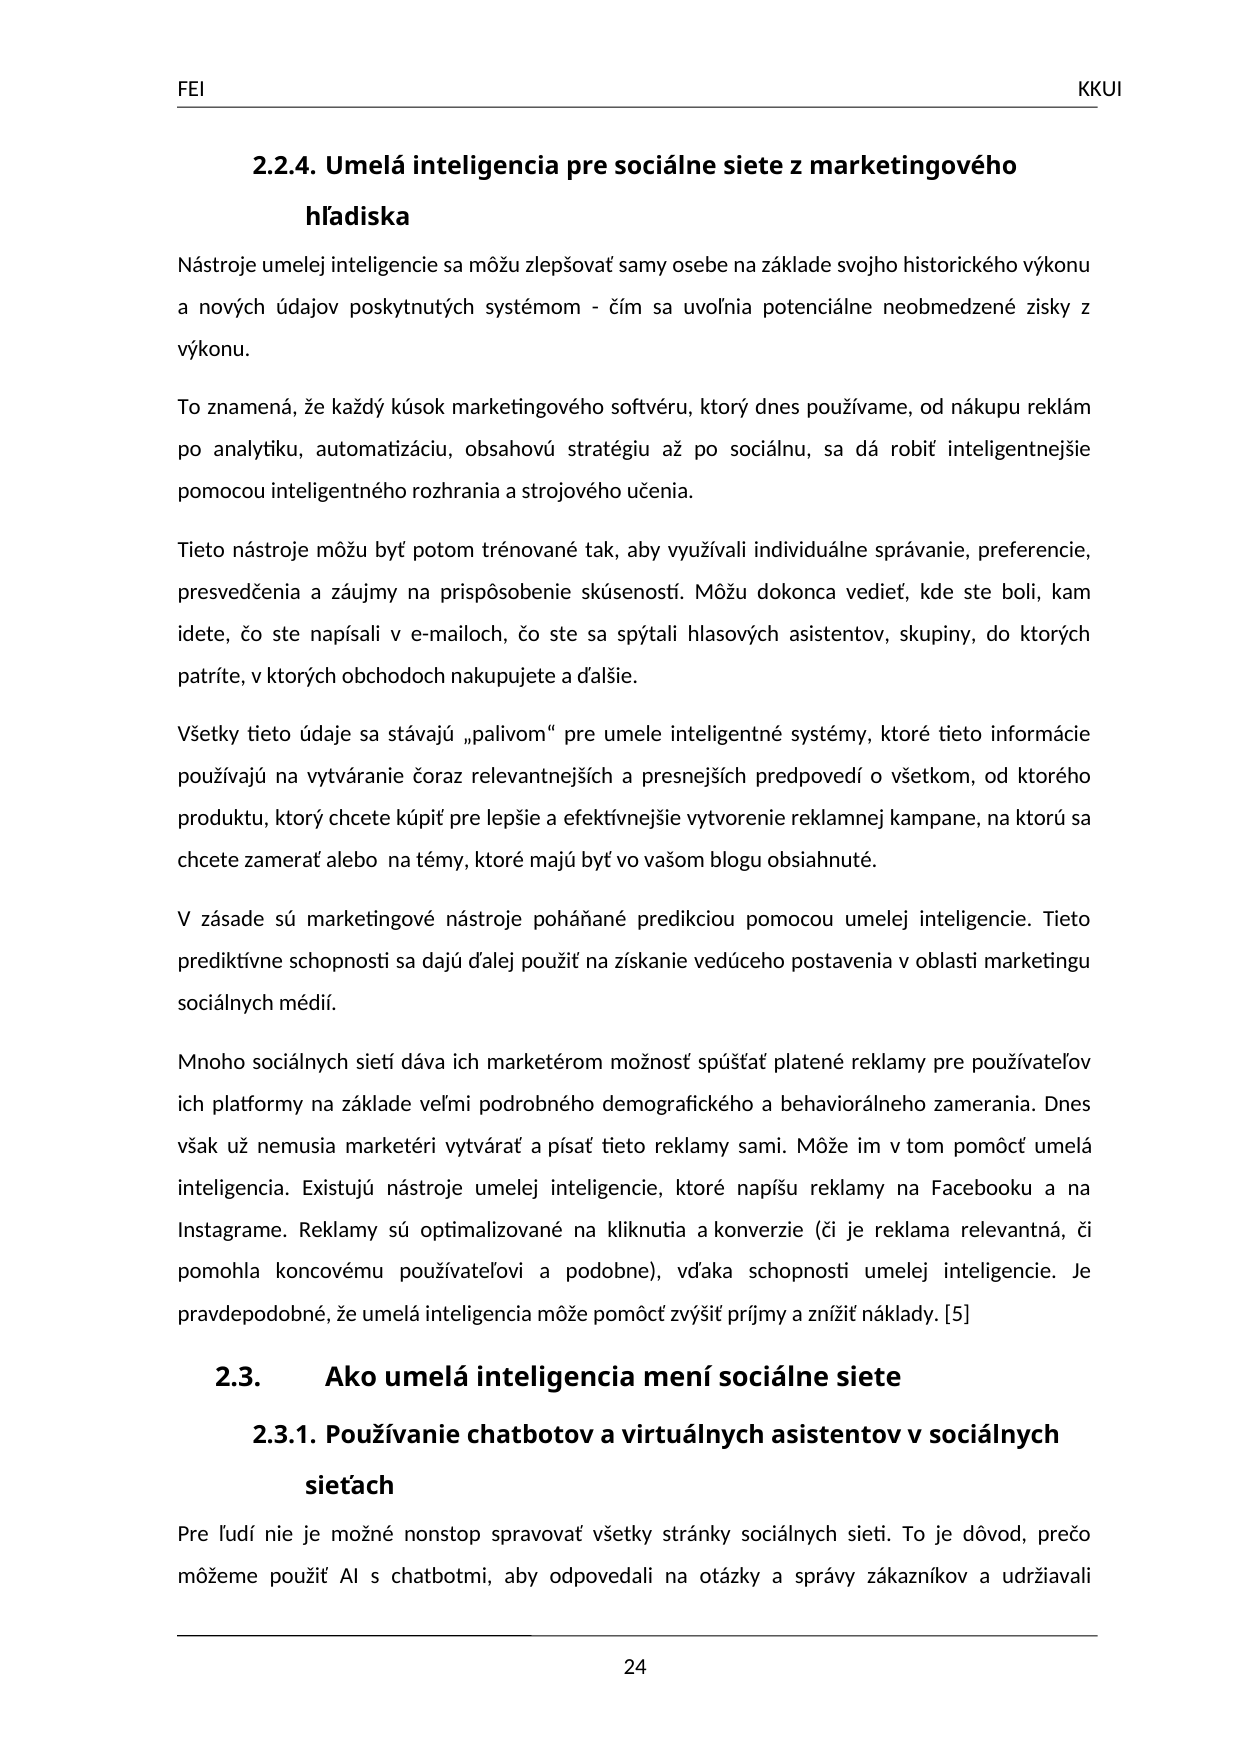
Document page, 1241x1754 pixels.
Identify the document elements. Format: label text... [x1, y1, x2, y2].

text Tieto nástroje môžu byť potom trénované tak, aby využívali individuálne správanie, preferencie, presvedčenia a záujmy na prispôsobenie skúseností. Môžu dokonca vedieť, kde ste boli, kam idete, čo ste napísali v e-mailoch, čo ste sa spýtali hlasových asistentov, skupiny, do ktorých patríte, v ktorých obchodoch nakupujete a ďalšie. [177, 535, 1092, 689]
text Všetky tieto údaje sa stávajú „palivom“ pre umele inteligentné systémy, ktoré tieto informácie používajú na vytváranie čoraz relevantnejších a presnejších predpovedí o všetkom, od ktorého produktu, ktorý chcete kúpiť pre lepšie a efektívnejšie vytvorenie reklamnej kampane, na ktorú sa chcete zamerať alebo na témy, ktoré majú byť vo vašom blogu obsiahnuté. [177, 719, 1092, 873]
text Ako umelá inteligencia mení sociálne siete [215, 1357, 1092, 1394]
text To znamená, že každý kúsok marketingového softvéru, ktorý dnes používame, od nákupu reklám po analytiku, automatizáciu, obsahovú stratégiu až po sociálnu, sa dá robiť inteligentnejšie pomocou inteligentného rozhrania a strojového učenia. [177, 392, 1092, 504]
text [177, 1519, 1092, 1589]
text Používanie chatbotov a virtuálnych asistentov v sociálnych sieťach [252, 1417, 1092, 1502]
text Umelá inteligencia pre sociálne siete z marketingového hľadiska [252, 148, 1092, 233]
text V zásade sú marketingové nástroje poháňané predikciou pomocou umelej inteligencie. Tieto prediktívne schopnosti sa dajú ďalej použiť na získanie vedúceho postavenia v oblasti marketingu sociálnych médií. [177, 904, 1092, 1016]
text Nástroje umelej inteligencie sa môžu zlepšovať samy osebe na základe svojho historického výkonu a nových údajov poskytnutých systémom - čím sa uvoľnia potenciálne neobmedzené zisky z výkonu. [177, 250, 1092, 362]
text Mnoho sociálnych sietí dáva ich marketérom možnosť spúšťať platené reklamy pre používateľov ich platformy na základe veľmi podrobného demografického a behaviorálneho zamerania. Dnes však už nemusia marketéri vytvárať a písať tieto reklamy sami. Môže im v tom pomôcť umelá inteligencia. Existujú nástroje umelej inteligencie, ktoré napíšu reklamy na Facebooku a na Instagrame. Reklamy sú optimalizované na kliknutia a konverzie (či je reklama relevantná, či pomohla koncovému používateľovi a podobne), vďaka schopnosti umelej inteligencie. Je pravdepodobné, že umelá inteligencia môže pomôcť zvýšiť príjmy a znížiť náklady. [5] [177, 1047, 1092, 1327]
